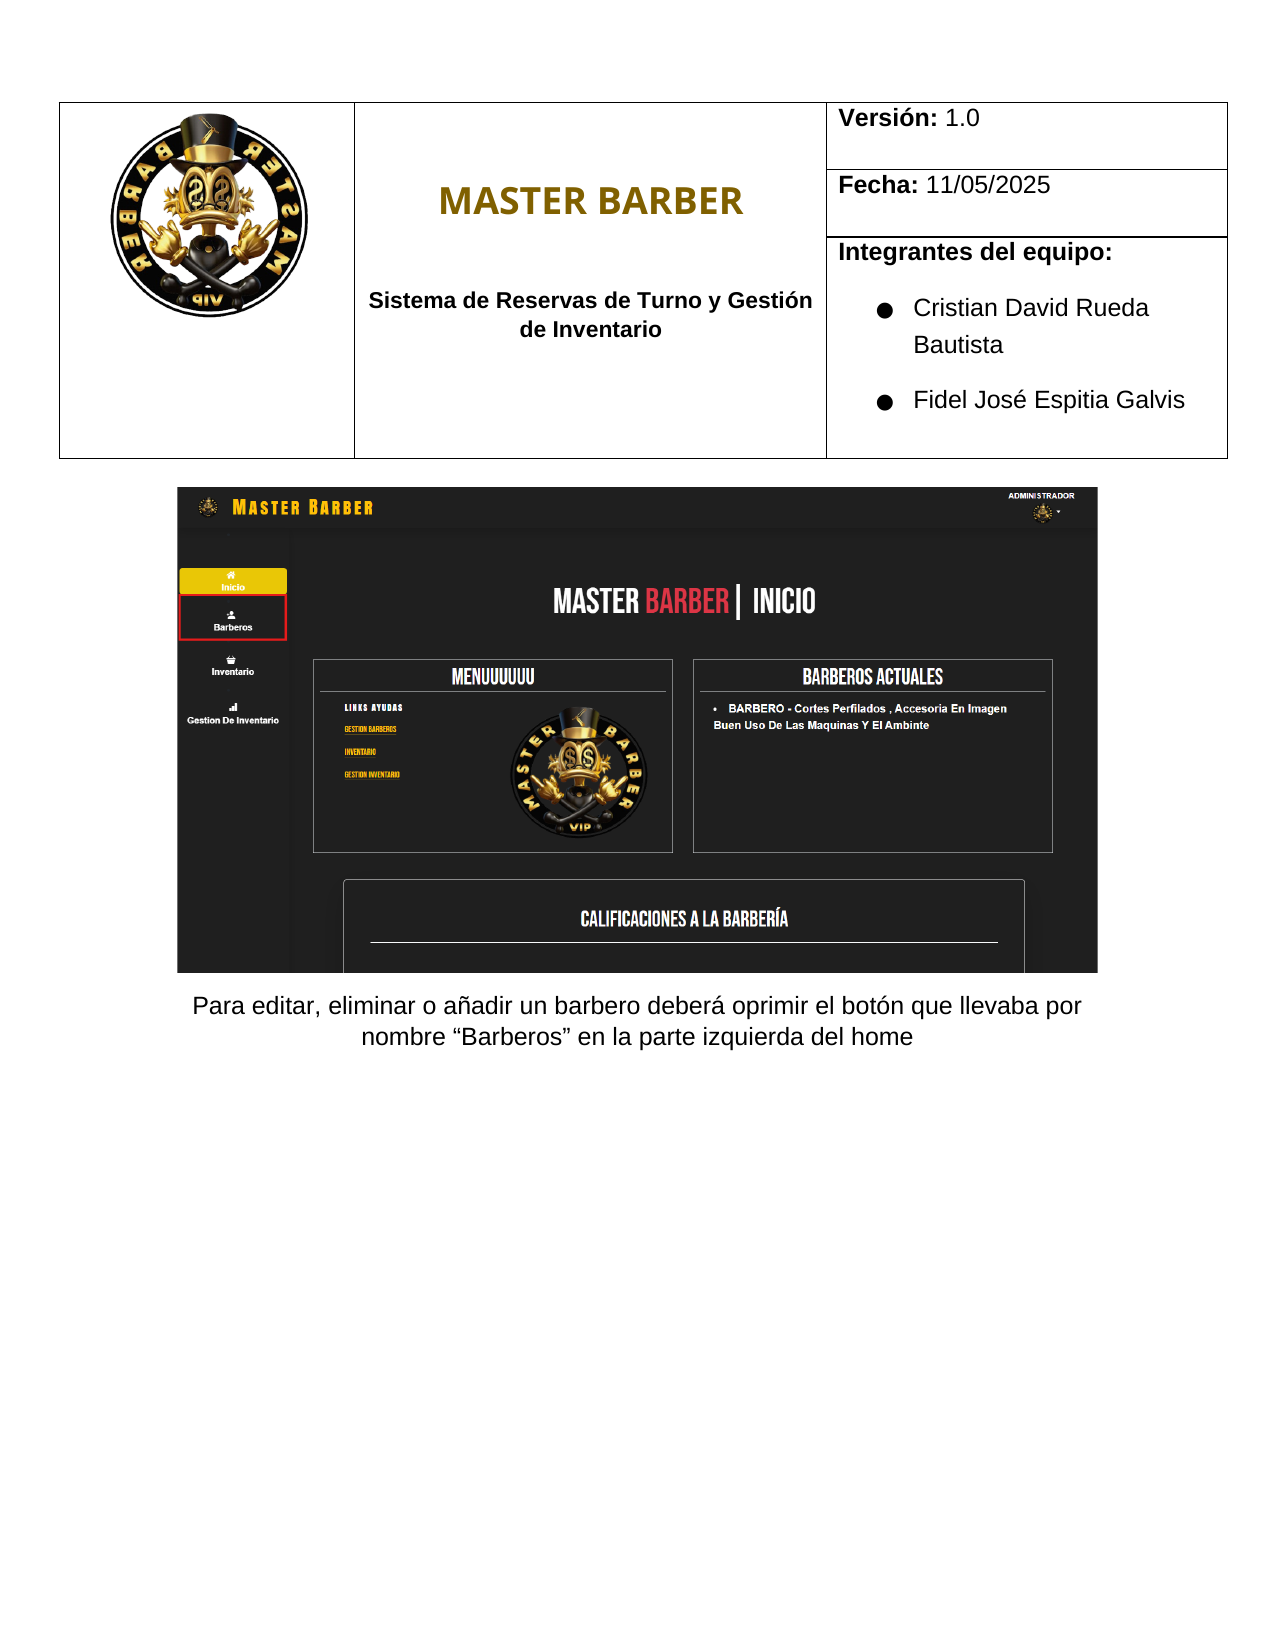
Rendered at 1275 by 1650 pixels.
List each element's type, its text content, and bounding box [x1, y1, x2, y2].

picture [100, 102, 313, 321]
text Para editar, eliminar o añadir un barbero deberá oprimir el botón que llevaba por nombre “Barberos” en la parte izquierda del home [177, 991, 1098, 1051]
picture [177, 487, 1098, 973]
